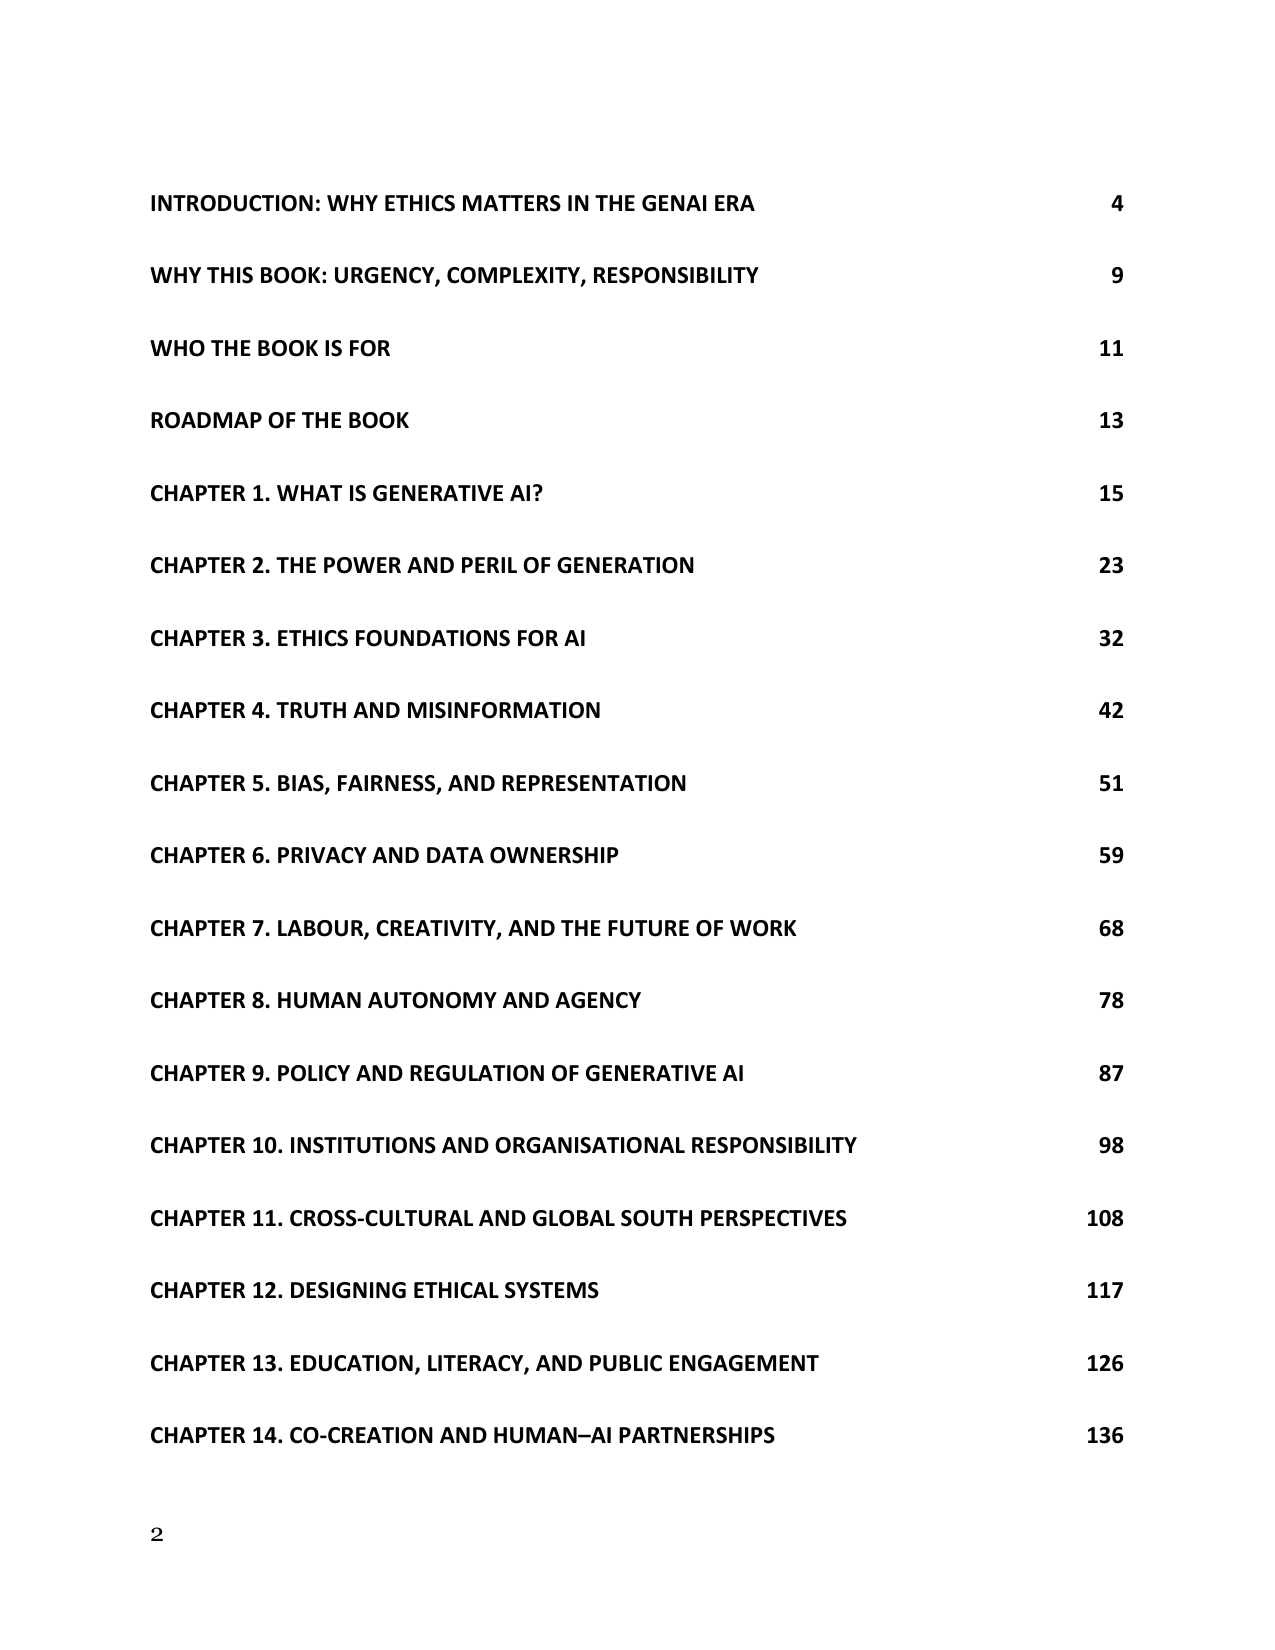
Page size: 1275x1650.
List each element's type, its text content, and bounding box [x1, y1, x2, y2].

text Chapter 9. Policy and Regulation of Generative AI 87 [150, 1057, 1125, 1088]
text Chapter 10. Institutions and Organisational Responsibility 98 [150, 1130, 1125, 1161]
text Chapter 1. What is Generative AI? 15 [150, 477, 1125, 508]
text Chapter 14. Co-Creation and Human–AI Partnerships 136 [150, 1420, 1125, 1451]
text Chapter 8. Human Autonomy and Agency 78 [150, 985, 1125, 1016]
text Chapter 12. Designing Ethical Systems 117 [150, 1275, 1125, 1306]
text Introduction: Why Ethics Matters in the GenAI Era 4 [150, 187, 1125, 218]
text Chapter 13. Education, Literacy, and Public Engagement 126 [150, 1347, 1125, 1378]
text Who the Book Is For 11 [150, 332, 1125, 363]
text Why This Book: Urgency, Complexity, Responsibility 9 [150, 260, 1125, 291]
text Chapter 7. Labour, Creativity, and the Future of Work 68 [150, 912, 1125, 943]
text Chapter 6. Privacy and Data Ownership 59 [150, 840, 1125, 871]
text Roadmap of the Book 13 [150, 405, 1125, 436]
text Chapter 3. Ethics Foundations for AI 32 [150, 622, 1125, 653]
text Chapter 4. Truth and Misinformation 42 [150, 695, 1125, 726]
text Chapter 2. The Power and Peril of Generation 23 [150, 550, 1125, 581]
text Chapter 5. Bias, Fairness, and Representation 51 [150, 767, 1125, 798]
text Chapter 11. Cross-Cultural and Global South Perspectives 108 [150, 1202, 1125, 1233]
